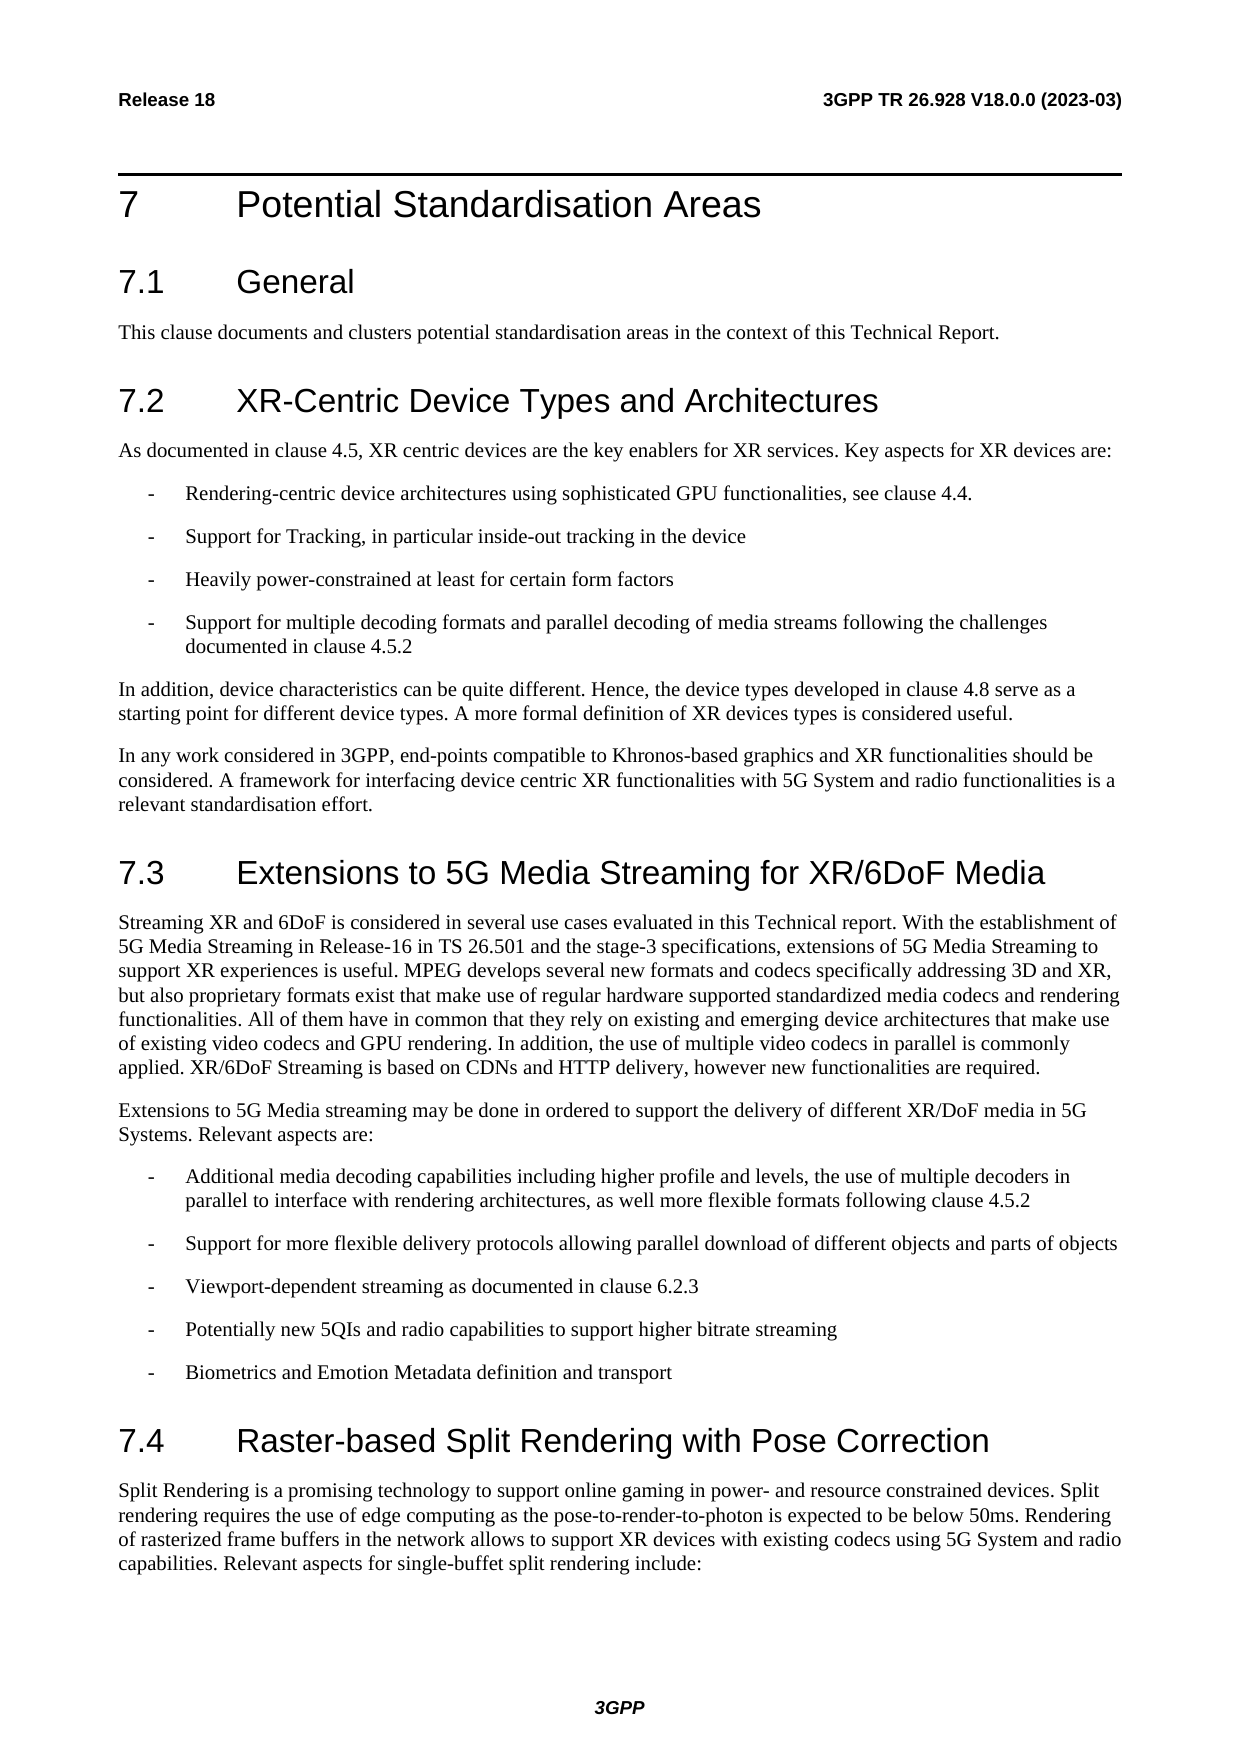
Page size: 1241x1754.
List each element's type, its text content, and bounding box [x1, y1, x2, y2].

text Streaming XR and 6DoF is considered in several use cases evaluated in this Technical report. With the establishment of 5G Media Streaming in Release-16 in TS 26.501 and the stage-3 specifications, extensions of 5G Media Streaming to support XR experiences is useful. MPEG develops several new formats and codecs specifically addressing 3D and XR, but also proprietary formats exist that make use of regular hardware supported standardized media codecs and rendering functionalities. All of them have in common that they rely on existing and emerging device architectures that make use of existing video codecs and GPU rendering. In addition, the use of multiple video codecs in parallel is commonly applied. XR/6DoF Streaming is based on CDNs and HTTP delivery, however new functionalities are required. [118, 910, 1122, 1079]
list Rendering-centric device architectures using sophisticated GPU functionalities, see clause 4.4. [148, 481, 1122, 505]
subtitle 7 Potential Standardisation Areas [118, 176, 1122, 225]
list Heavily power-constrained at least for certain form factors [148, 567, 1122, 591]
text Extensions to 5G Media streaming may be done in ordered to support the delivery of different XR/DoF media in 5G Systems. Relevant aspects are: [118, 1097, 1122, 1146]
subtitle 7.1 General [118, 262, 1122, 301]
subtitle 7.4 Raster-based Split Rendering with Pose Correction [118, 1421, 1122, 1460]
subtitle 7.3 Extensions to 5G Media Streaming for XR/6DoF Media [118, 853, 1122, 892]
list Support for Tracking, in particular inside-out tracking in the device [148, 524, 1122, 548]
text In any work considered in 3GPP, end-points compatible to Khronos-based graphics and XR functionalities should be considered. A framework for interfacing device centric XR functionalities with 5G System and radio functionalities is a relevant standardisation effort. [118, 743, 1122, 816]
text As documented in clause 4.5, XR centric devices are the key enablers for XR services. Key aspects for XR devices are: [118, 438, 1122, 462]
list Support for more flexible delivery protocols allowing parallel download of different objects and parts of objects [148, 1231, 1122, 1255]
list Viewport-dependent streaming as documented in clause 6.2.3 [148, 1274, 1122, 1298]
text This clause documents and clusters potential standardisation areas in the context of this Technical Report. [118, 320, 1122, 344]
list Additional media decoding capabilities including higher profile and levels, the use of multiple decoders in parallel to interface with rendering architectures, as well more flexible formats following clause 4.5.2 [148, 1164, 1122, 1212]
list Support for multiple decoding formats and parallel decoding of media streams following the challenges documented in clause 4.5.2 [148, 610, 1122, 658]
text Split Rendering is a promising technology to support online gaming in power- and resource constrained devices. Split rendering requires the use of edge computing as the pose-to-render-to-photon is expected to be below 50ms. Rendering of rasterized frame buffers in the network allows to support XR devices with existing codecs using 5G System and radio capabilities. Relevant aspects for single-buffet split rendering include: [118, 1478, 1122, 1575]
list Potentially new 5QIs and radio capabilities to support higher bitrate streaming [148, 1317, 1122, 1341]
subtitle 7.2 XR-Centric Device Types and Architectures [118, 381, 1122, 420]
list Biometrics and Emotion Metadata definition and transport [148, 1360, 1122, 1384]
text In addition, device characteristics can be quite different. Hence, the device types developed in clause 4.8 serve as a starting point for different device types. A more formal definition of XR devices types is considered useful. [118, 677, 1122, 725]
